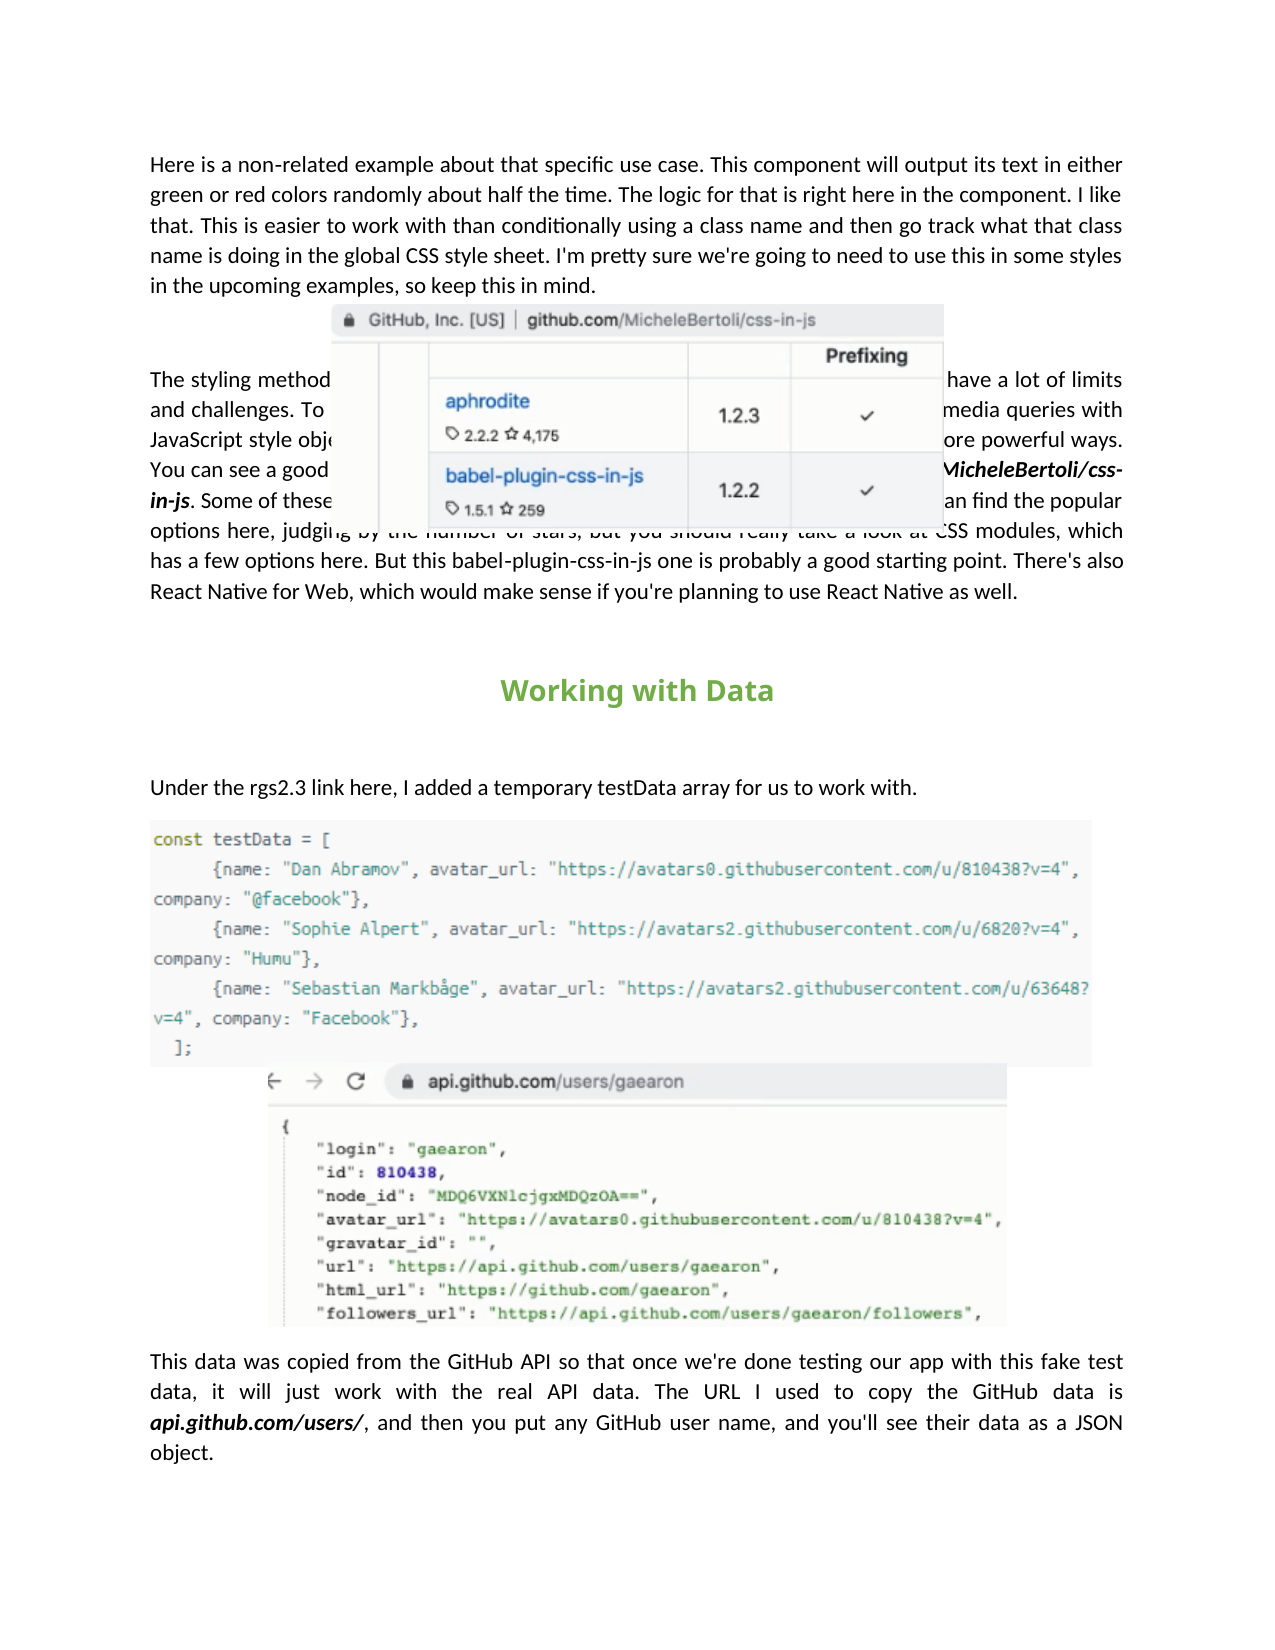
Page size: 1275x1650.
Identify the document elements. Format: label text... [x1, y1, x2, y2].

subtitle Working with Data [150, 671, 1125, 710]
text ﻿Under the rgs2.3 link here, I added a temporary testData array for us to work with. [150, 773, 1125, 801]
text Here is a non‑related example about that specific use case. This component will output its text in either green or red colors randomly about half the time. The logic for that is right here in the component. I like that. This is easier to work with than conditionally using a class name and then go track what that class name is doing in the global CSS style sheet. I'm pretty sure we're going to need to use this in some styles in the upcoming examples, so keep this in mind. [150, 150, 1125, 299]
picture [331, 304, 944, 533]
text The styling methods we talked about here are really the most basic ones. They sure have a lot of limits and challenges. To mention one example, it would be a big challenge to implement media queries with JavaScript style objects. The good news is there are a lot more solutions that offer more powerful ways. You can see a good list of the available options in this GitHub repo here github.com/MicheleBertoli/css-in-js. Some of these options are deprecated, so don't let this long list scare you. You can find the popular options here, judging by the number of stars, but you should really take a look at CSS modules, which has a few options here. But this babel‑plugin‑css‑in‑js one is probably a good starting point. There's also React Native for Web, which would make sense if you're planning to use React Native as well. [150, 365, 1125, 605]
picture [150, 820, 1093, 1327]
text This data was copied from the GitHub API so that once we're done testing our app with this fake test data, it will just work with the real API data. The URL I used to copy the GitHub data is api.github.com/users/, and then you put any GitHub user name, and you'll see their data as a JSON object. [150, 1132, 1125, 1466]
